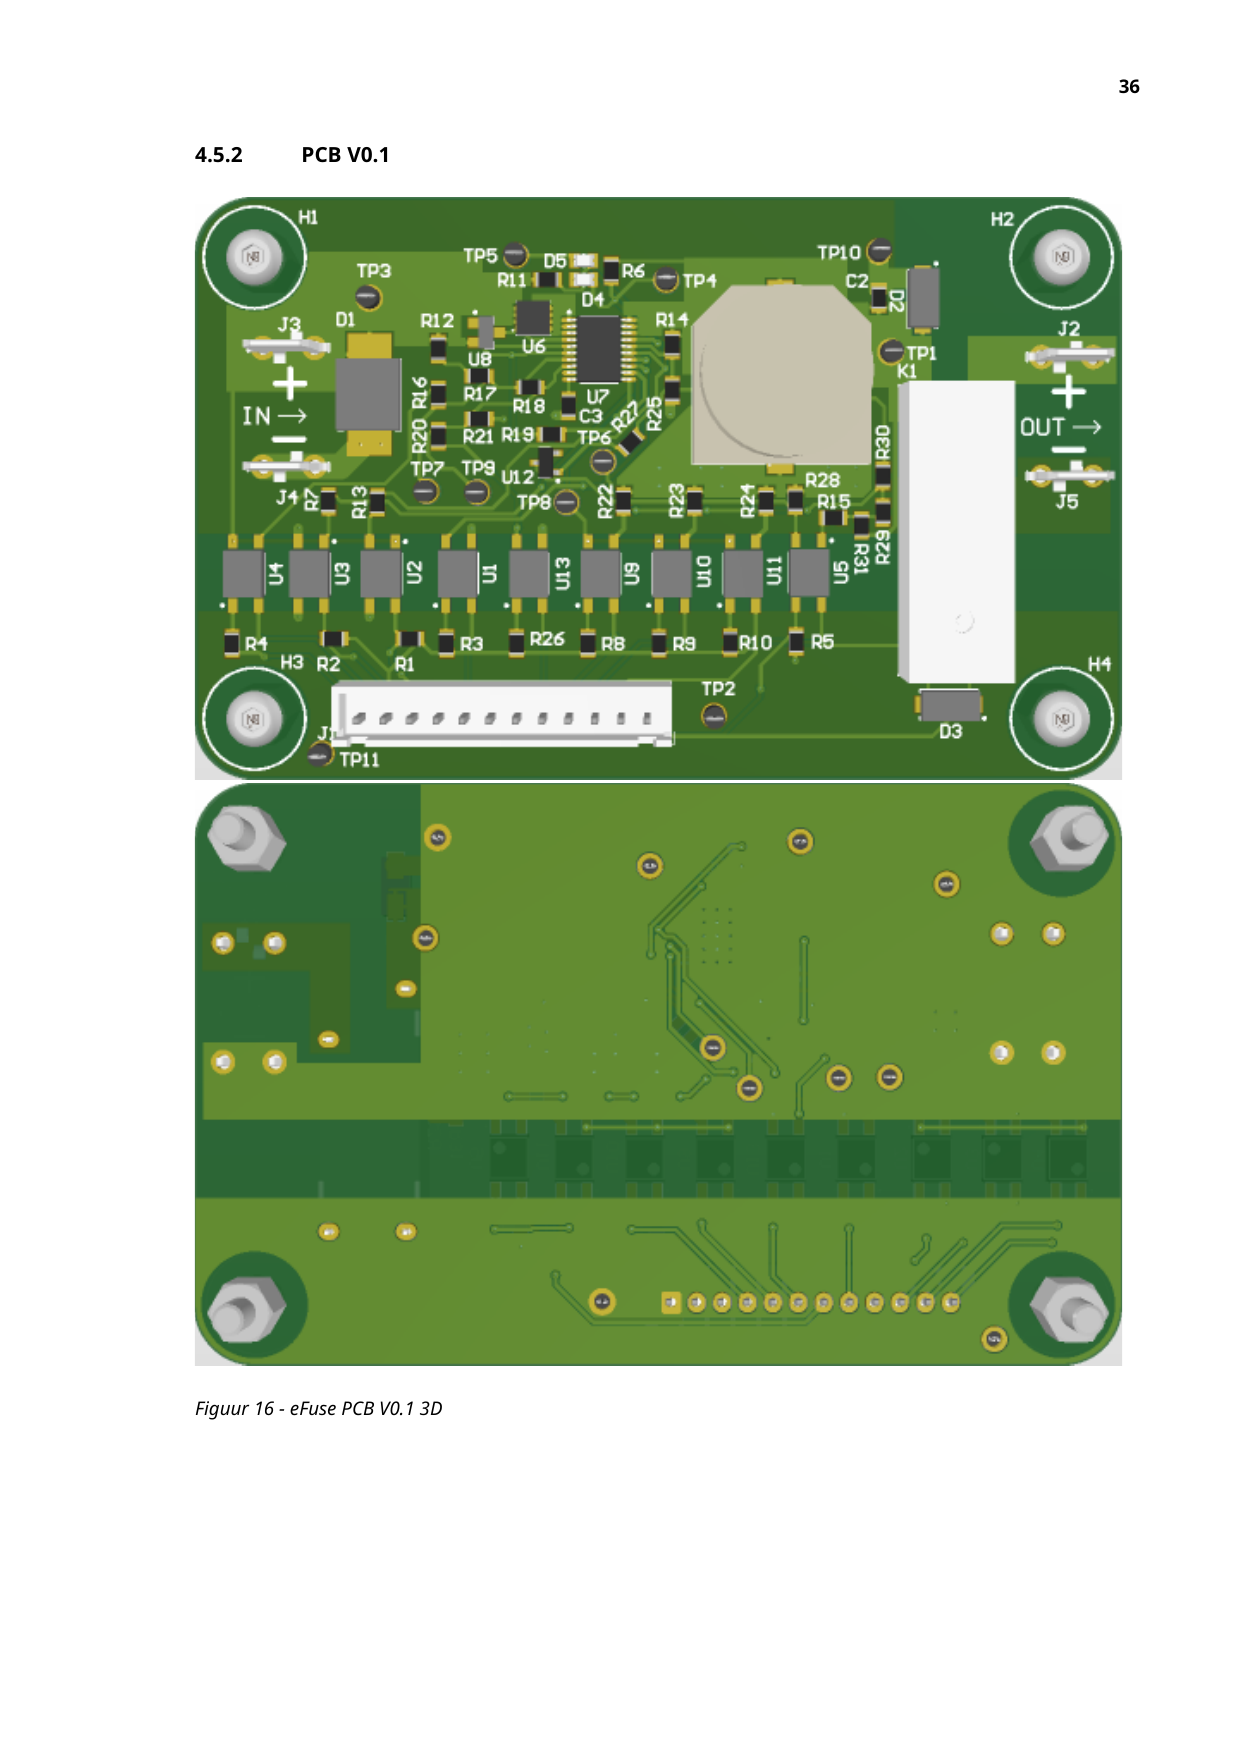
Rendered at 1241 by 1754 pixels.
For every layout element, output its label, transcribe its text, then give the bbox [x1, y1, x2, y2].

picture [194, 783, 1123, 1366]
subtitle PCB V0.1 [195, 140, 1122, 168]
picture [194, 197, 1123, 780]
